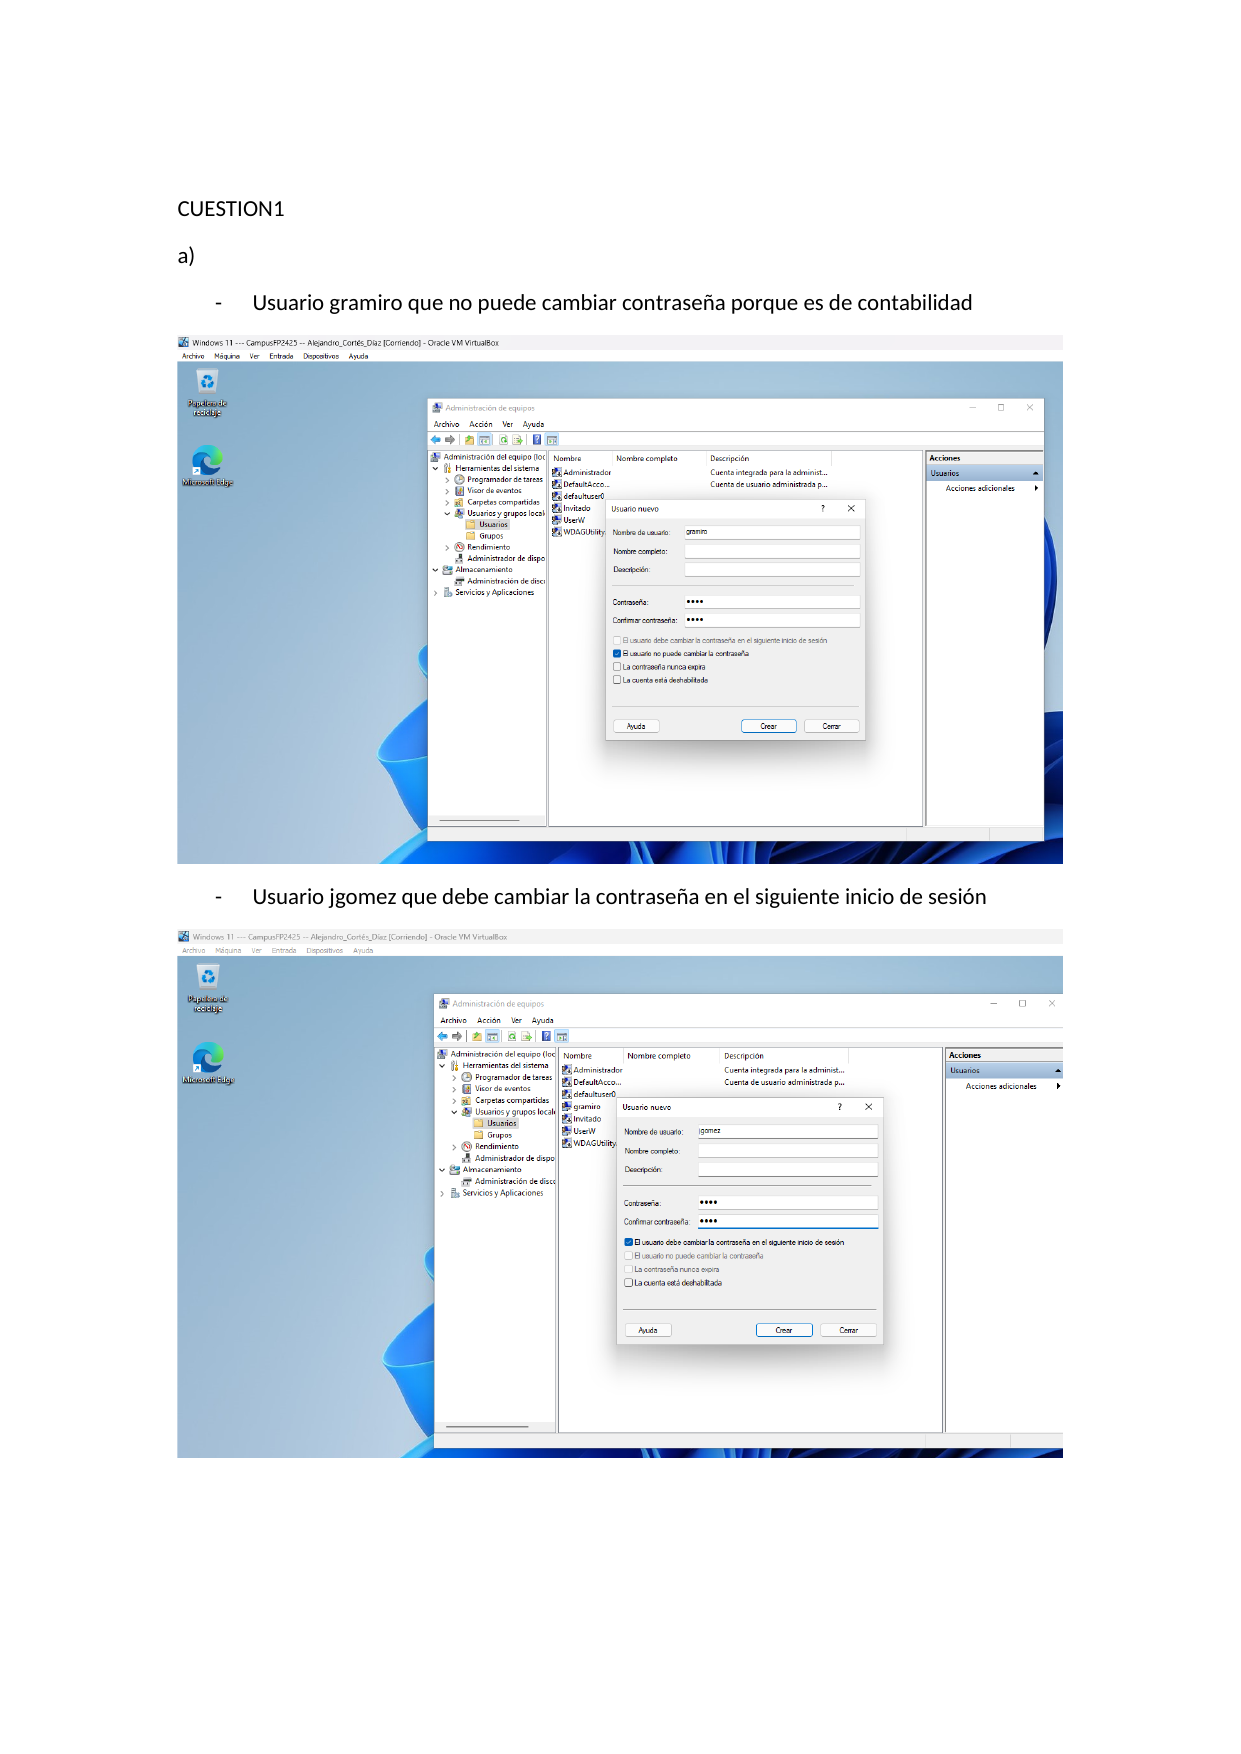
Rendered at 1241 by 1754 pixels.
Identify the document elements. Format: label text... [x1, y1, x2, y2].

picture [177, 335, 1063, 864]
text a) [177, 241, 1063, 269]
picture [177, 929, 1063, 1458]
text CUESTION1 [177, 194, 1063, 222]
list Usuario gramiro que no puede cambiar contraseña porque es de contabilidad [215, 288, 1063, 316]
list Usuario jgomez que debe cambiar la contraseña en el siguiente inicio de sesión [215, 882, 1063, 910]
